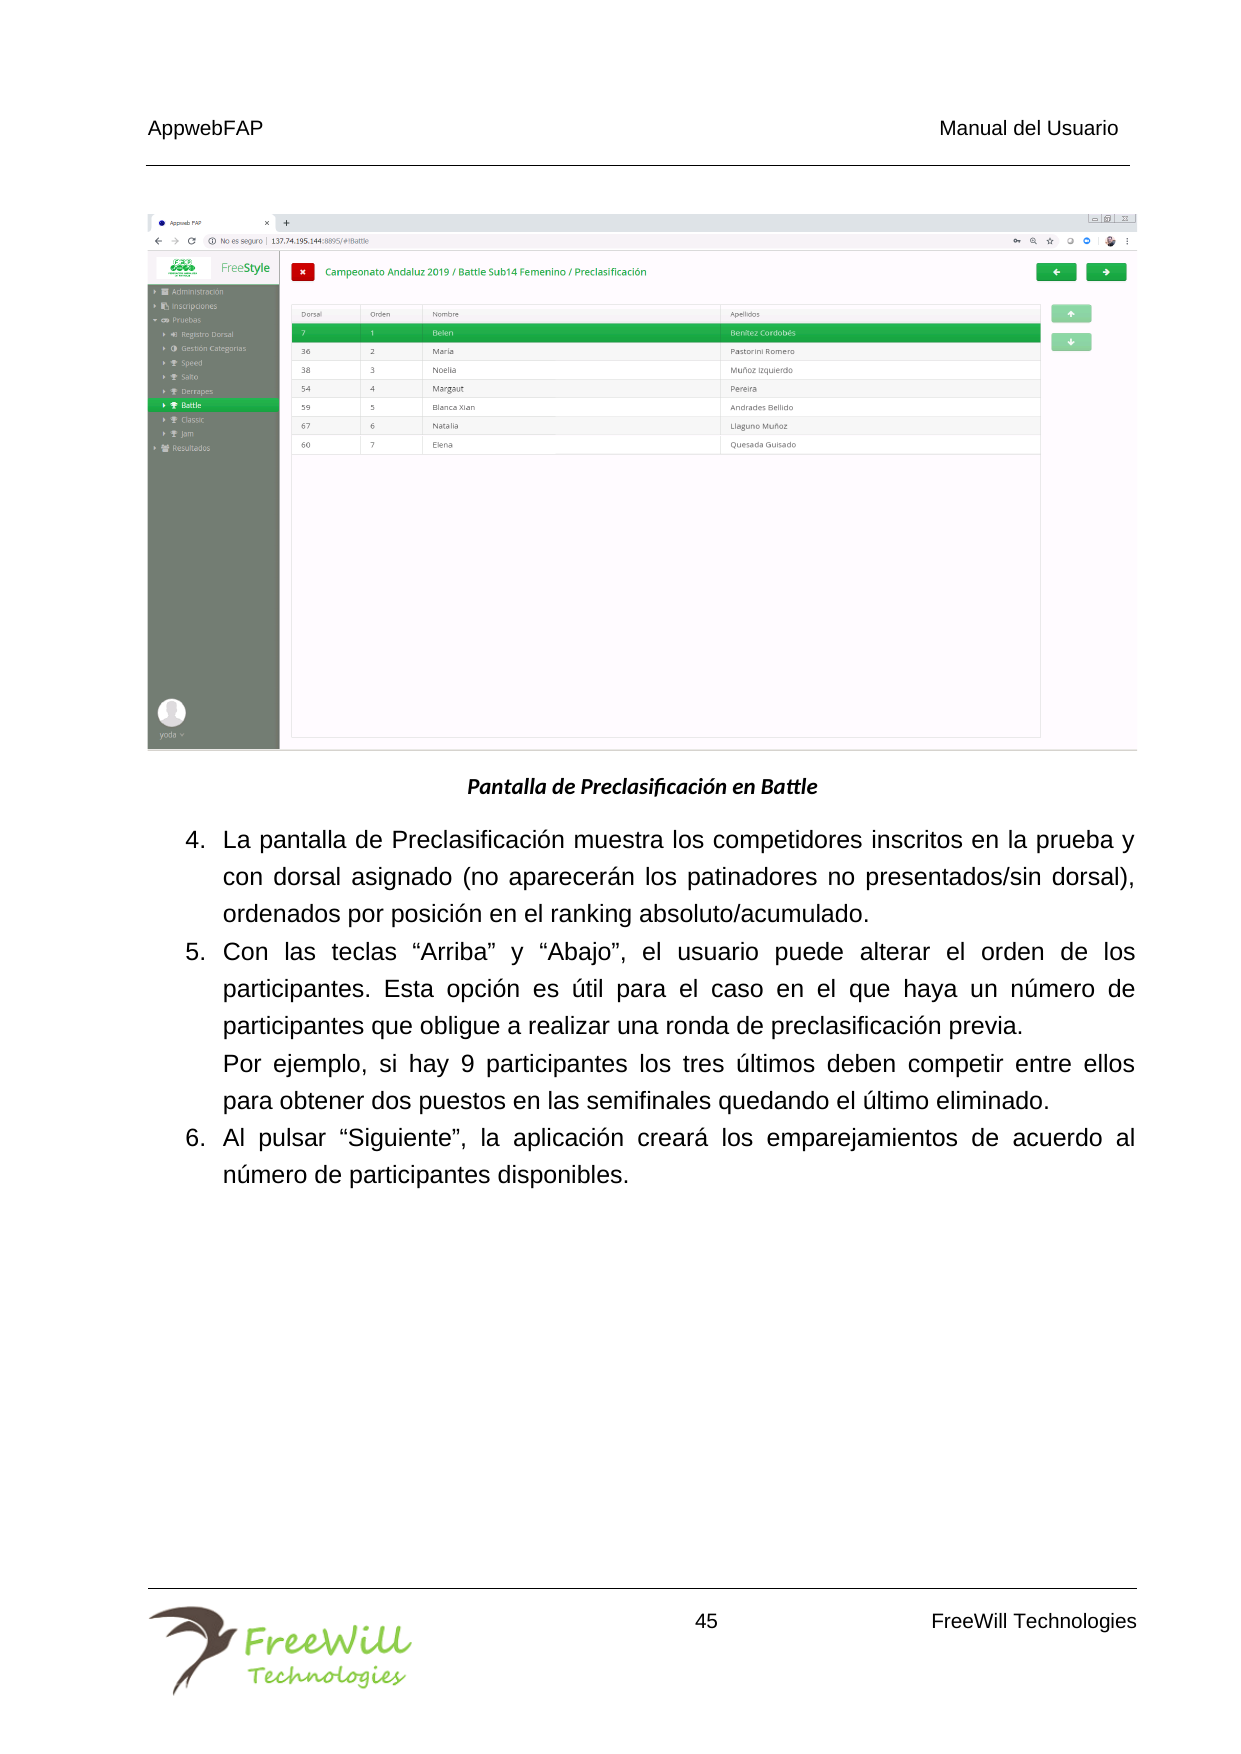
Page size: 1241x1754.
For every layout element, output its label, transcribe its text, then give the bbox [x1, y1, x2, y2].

list Con las teclas “Arriba” y “Abajo”, el usuario puede alterar el orden de los participantes. Esta opción es útil para el caso en el que haya un número de participantes que obligue a realizar una ronda de preclasificación previa. [185, 937, 1137, 1040]
list Al pulsar “Siguiente”, la aplicación creará los emparejamientos de acuerdo al número de participantes disponibles. [185, 1123, 1137, 1189]
picture [147, 214, 1138, 751]
picture [146, 1598, 418, 1701]
text Pantalla de Preclasificación en Battle [148, 772, 1137, 800]
list La pantalla de Preclasificación muestra los competidores inscritos en la prueba y con dorsal asignado (no aparecerán los patinadores no presentados/sin dorsal), ordenados por posición en el ranking absoluto/acumulado. [185, 825, 1137, 928]
list Por ejemplo, si hay 9 participantes los tres últimos deben competir entre ellos para obtener dos puestos en las semifinales quedando el último eliminado. [223, 1048, 1137, 1114]
